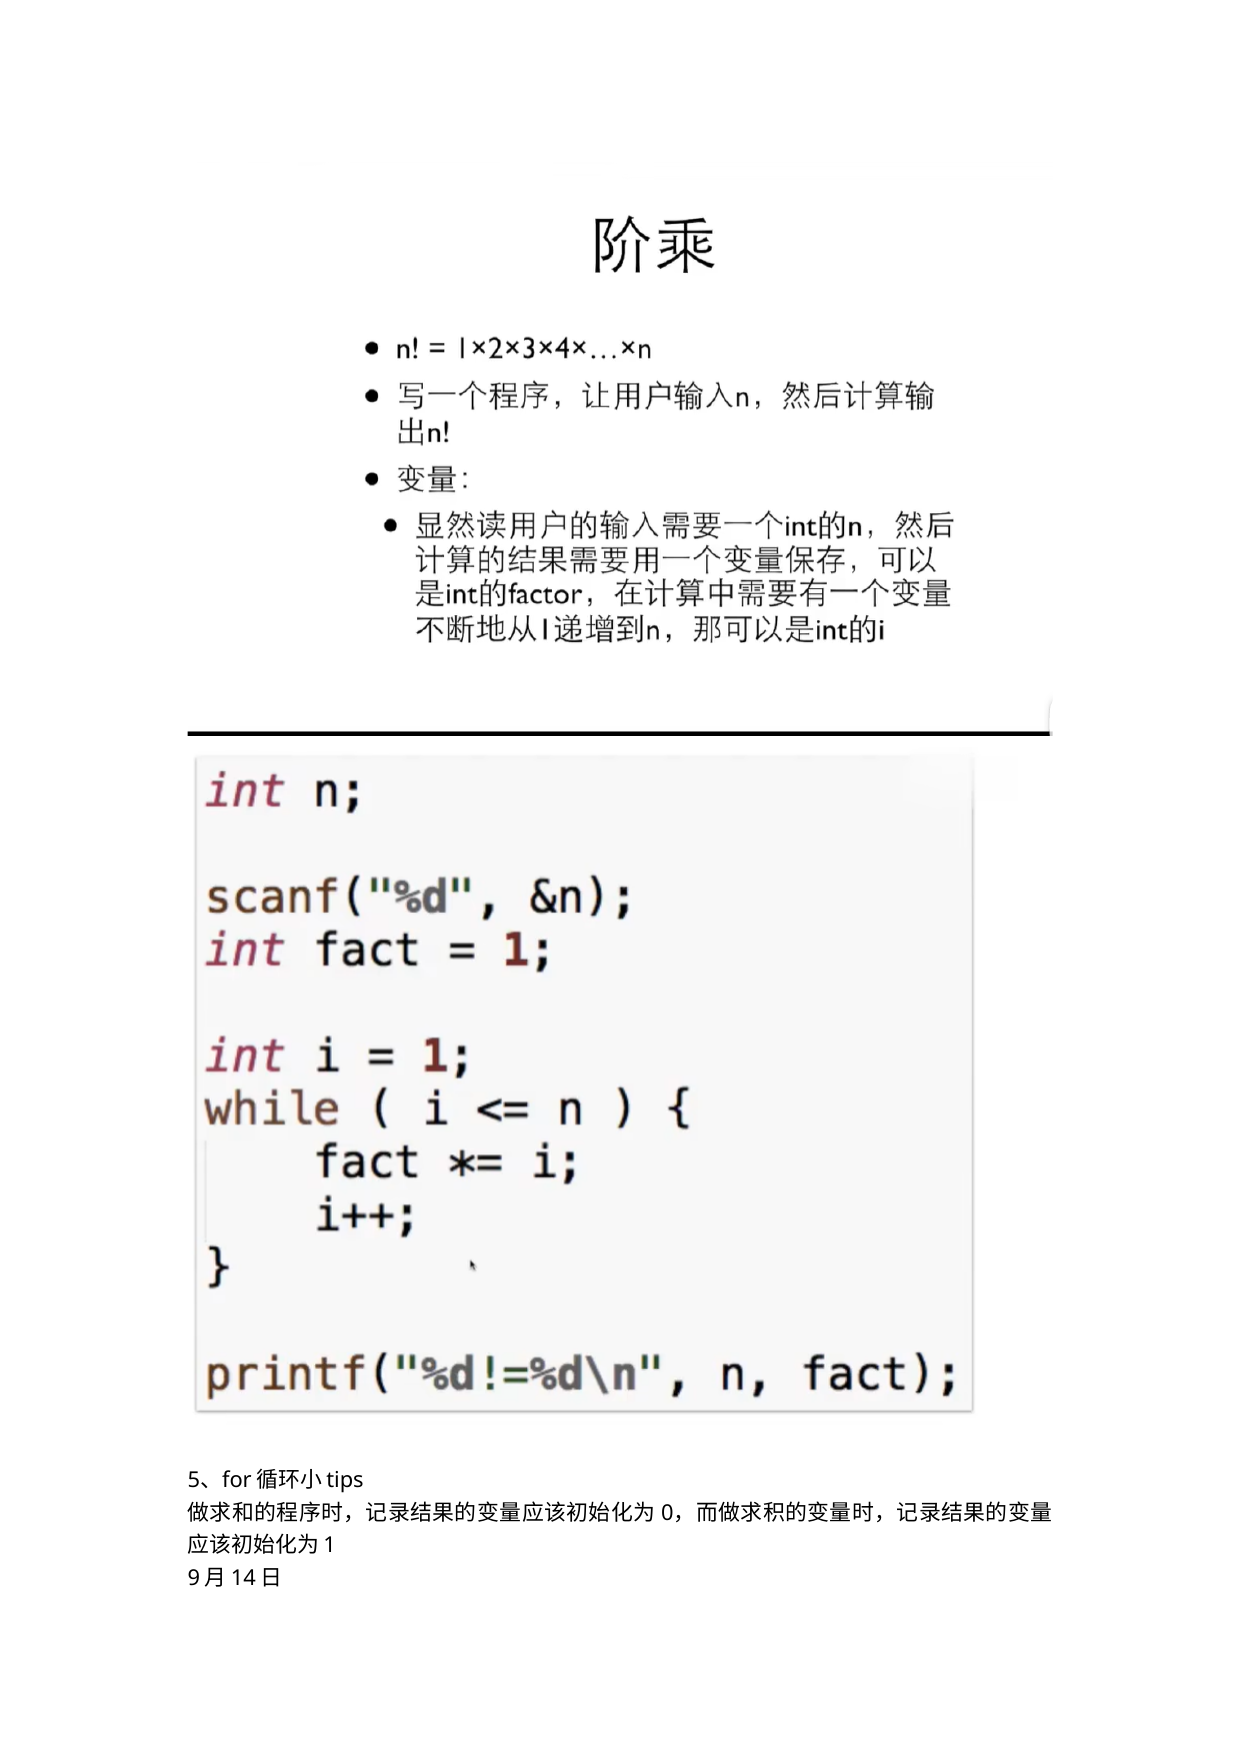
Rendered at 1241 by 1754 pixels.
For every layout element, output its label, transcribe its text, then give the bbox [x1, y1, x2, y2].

picture [187, 747, 1018, 1440]
text 做求和的程序时，记录结果的变量应该初始化为0，而做求积的变量时，记录结果的变量应该初始化为1 [187, 1494, 1053, 1559]
picture [187, 162, 1053, 736]
text 9月14日 [187, 1559, 1053, 1592]
text 5、for循环小tips [187, 1462, 1053, 1494]
